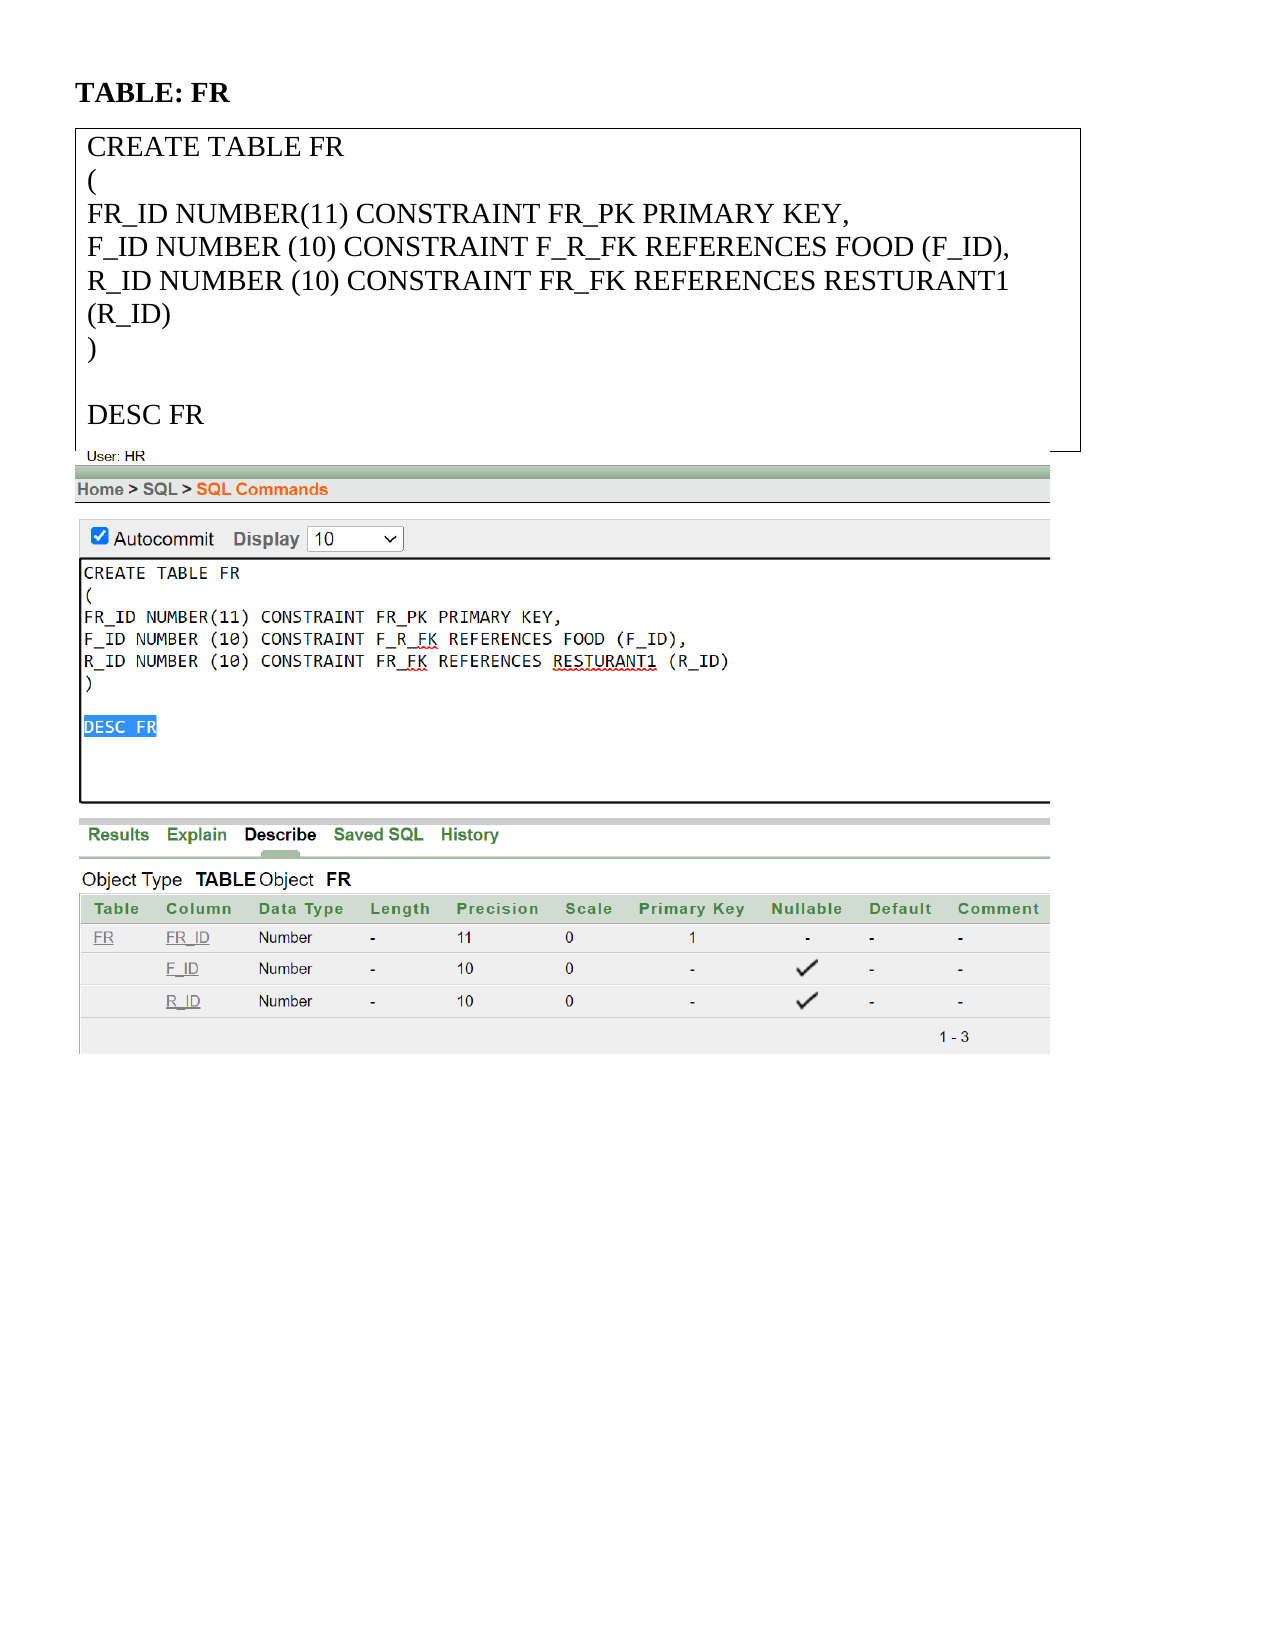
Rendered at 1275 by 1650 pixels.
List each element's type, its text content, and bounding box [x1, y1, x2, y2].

table_header CREATE TABLE FR ( FR_ID NUMBER(11) CONSTRAINT FR_PK PRIMARY KEY, F_ID NUMBER (10) CONSTRAINT F_R_FK REFERENCES FOOD (F_ID), R_ID NUMBER (10) CONSTRAINT FR_FK REFERENCES RESTURANT1 (R_ID) ) DESC FR [76, 129, 1080, 451]
text TABLE: FR [75, 75, 1200, 108]
picture [75, 451, 1050, 1054]
